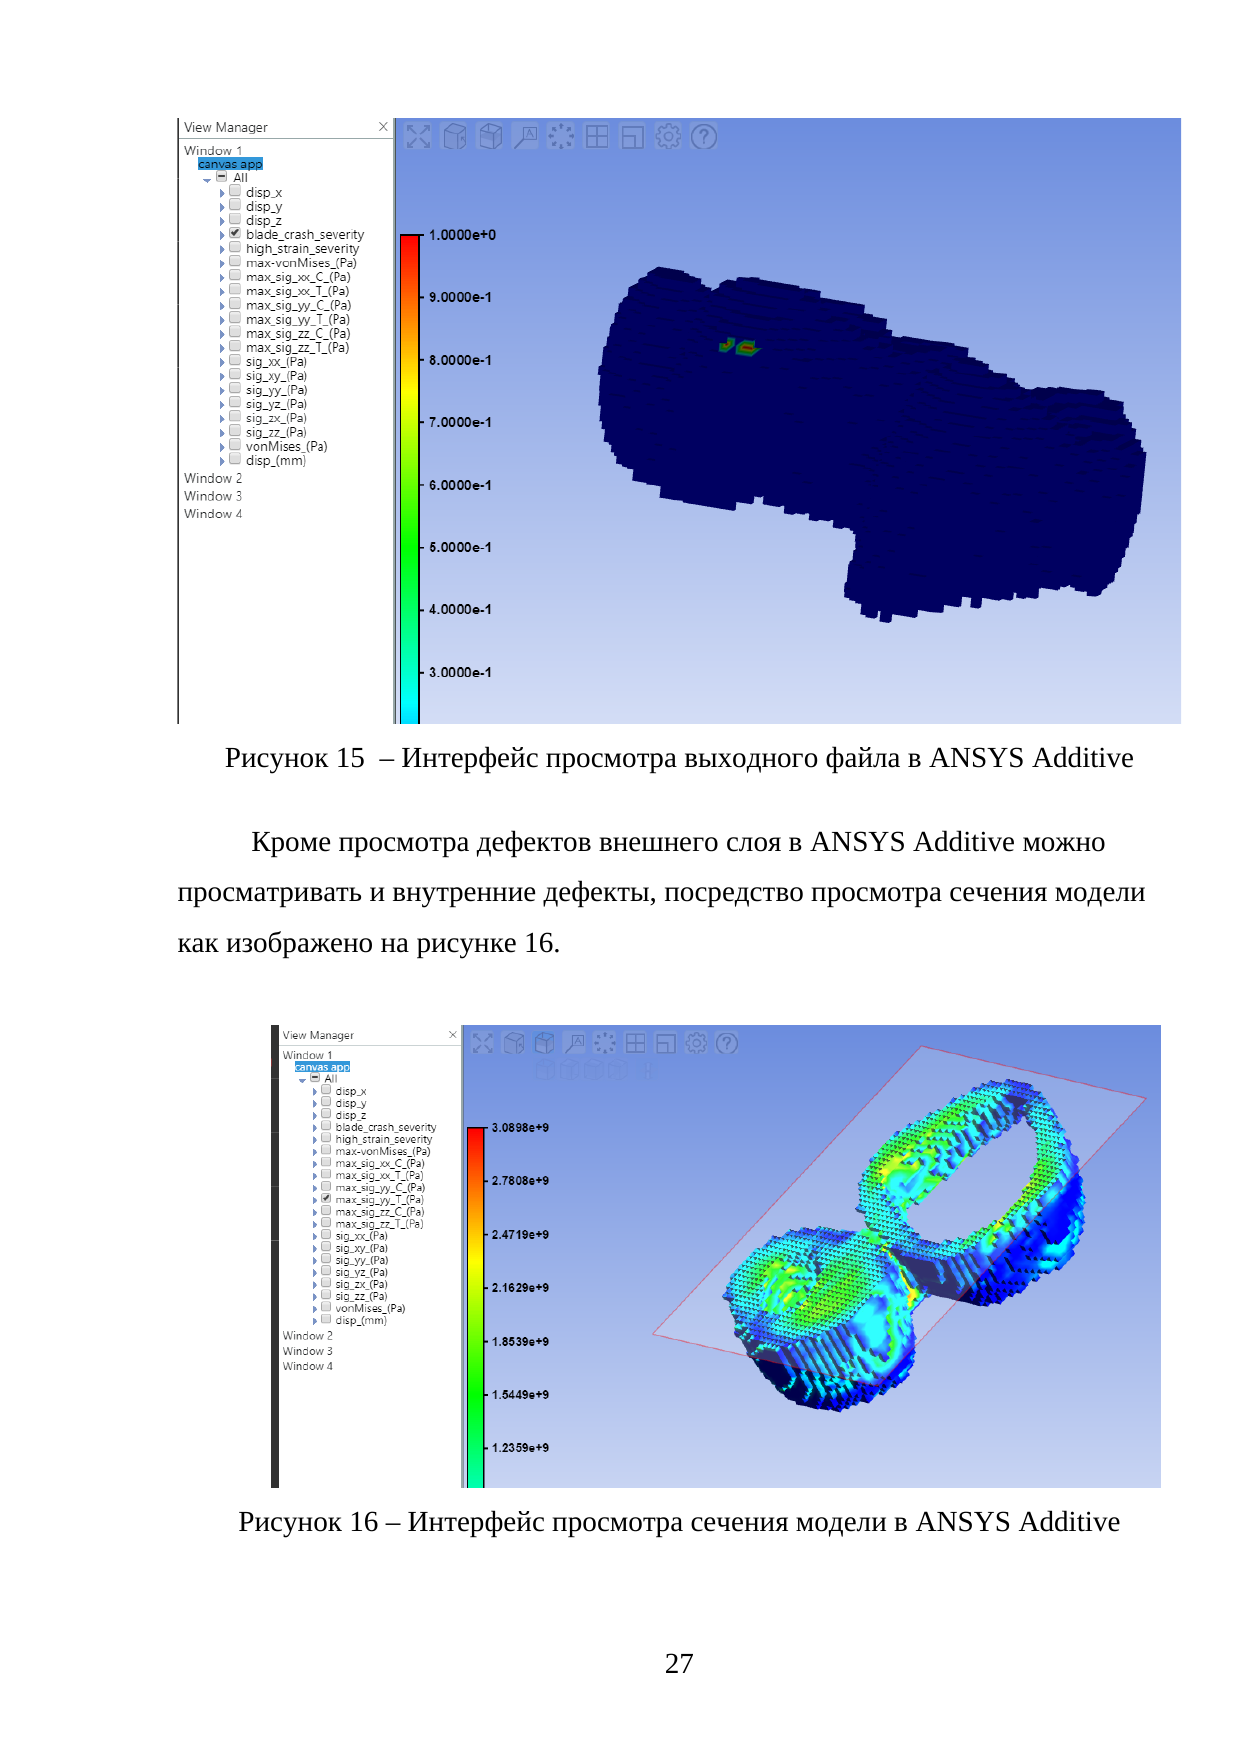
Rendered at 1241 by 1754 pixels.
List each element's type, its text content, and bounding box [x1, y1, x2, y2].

picture [271, 1025, 1161, 1488]
text Кроме просмотра дефектов внешнего слоя в ANSYS Additive можно просматривать и внутренние дефекты, посредство просмотра сечения модели как изображено на рисунке 16. [177, 824, 1181, 958]
picture [177, 118, 1182, 724]
text Рисунок 16 – Интерфейс просмотра сечения модели в ANSYS Additive [177, 1504, 1181, 1538]
text Рисунок 15 – Интерфейс просмотра выходного файла в ANSYS Additive [177, 740, 1181, 774]
